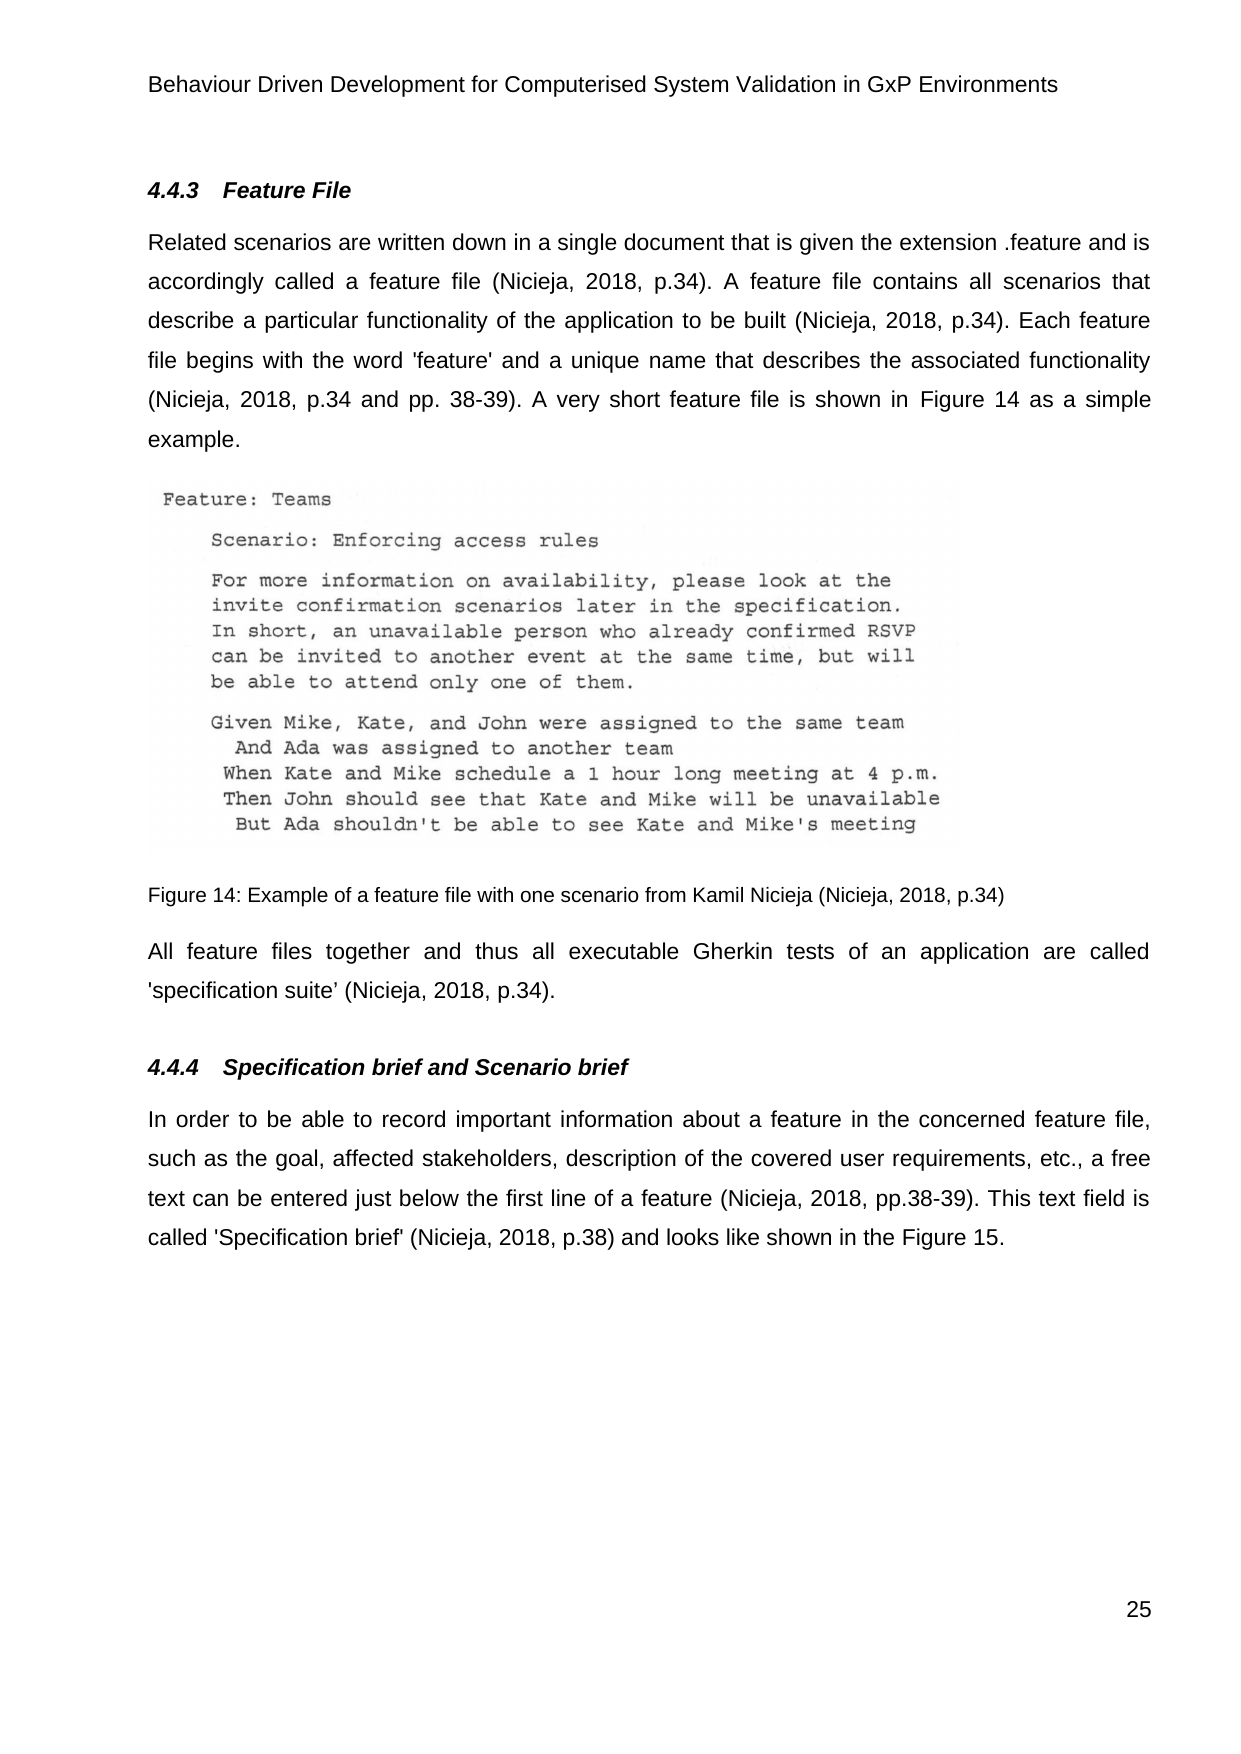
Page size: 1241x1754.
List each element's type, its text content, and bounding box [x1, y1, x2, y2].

subtitle Feature File [148, 177, 1152, 203]
text All feature files together and thus all executable Gherkin tests of an application are called 'specification suite’ (Nicieja, 2018, p.34). [148, 938, 1152, 1004]
text In order to be able to record important information about a feature in the concerned feature file, such as the goal, affected stakeholders, description of the covered user requirements, etc., a free text can be entered just below the first line of a feature (Nicieja, 2018, pp.38-39). This text field is called 'Specification brief' (Nicieja, 2018, p.38) and looks like shown in the Figure 15. [148, 1106, 1152, 1250]
text Figure 14: Example of a feature file with one scenario from Kamil Nicieja (Nicieja, 2018, p.34) [148, 879, 1152, 909]
picture [147, 477, 962, 854]
subtitle Specification brief and Scenario brief [148, 1054, 1152, 1081]
text Related scenarios are written down in a single document that is given the extension .feature and is accordingly called a feature file (Nicieja, 2018, p.34). A feature file contains all scenarios that describe a particular functionality of the application to be built (Nicieja, 2018, p.34). Each feature file begins with the word 'feature' and a unique name that describes the associated functionality (Nicieja, 2018, p.34 and pp. 38-39). A very short feature file is shown in Figure 14 as a simple example. [148, 228, 1152, 452]
